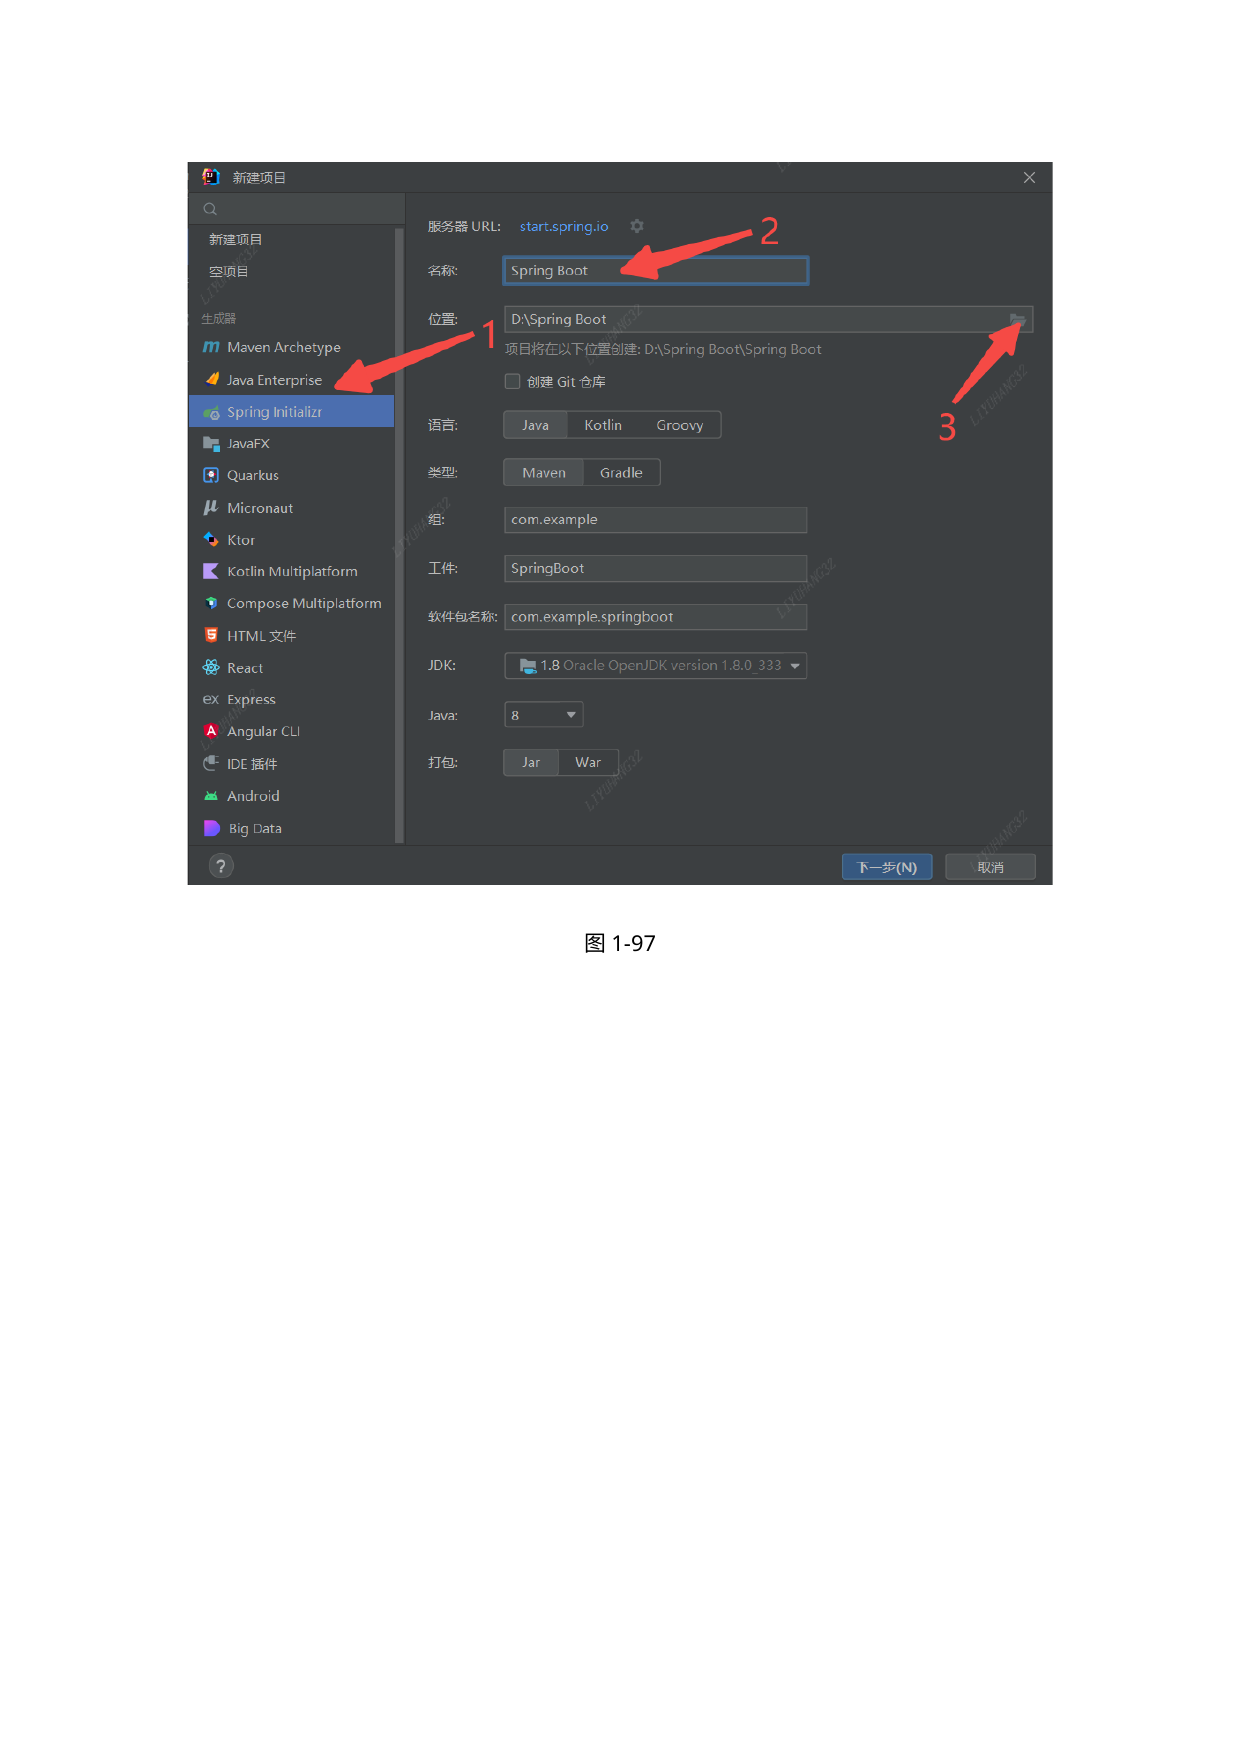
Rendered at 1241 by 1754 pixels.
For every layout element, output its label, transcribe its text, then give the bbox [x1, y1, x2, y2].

picture [187, 162, 1053, 885]
